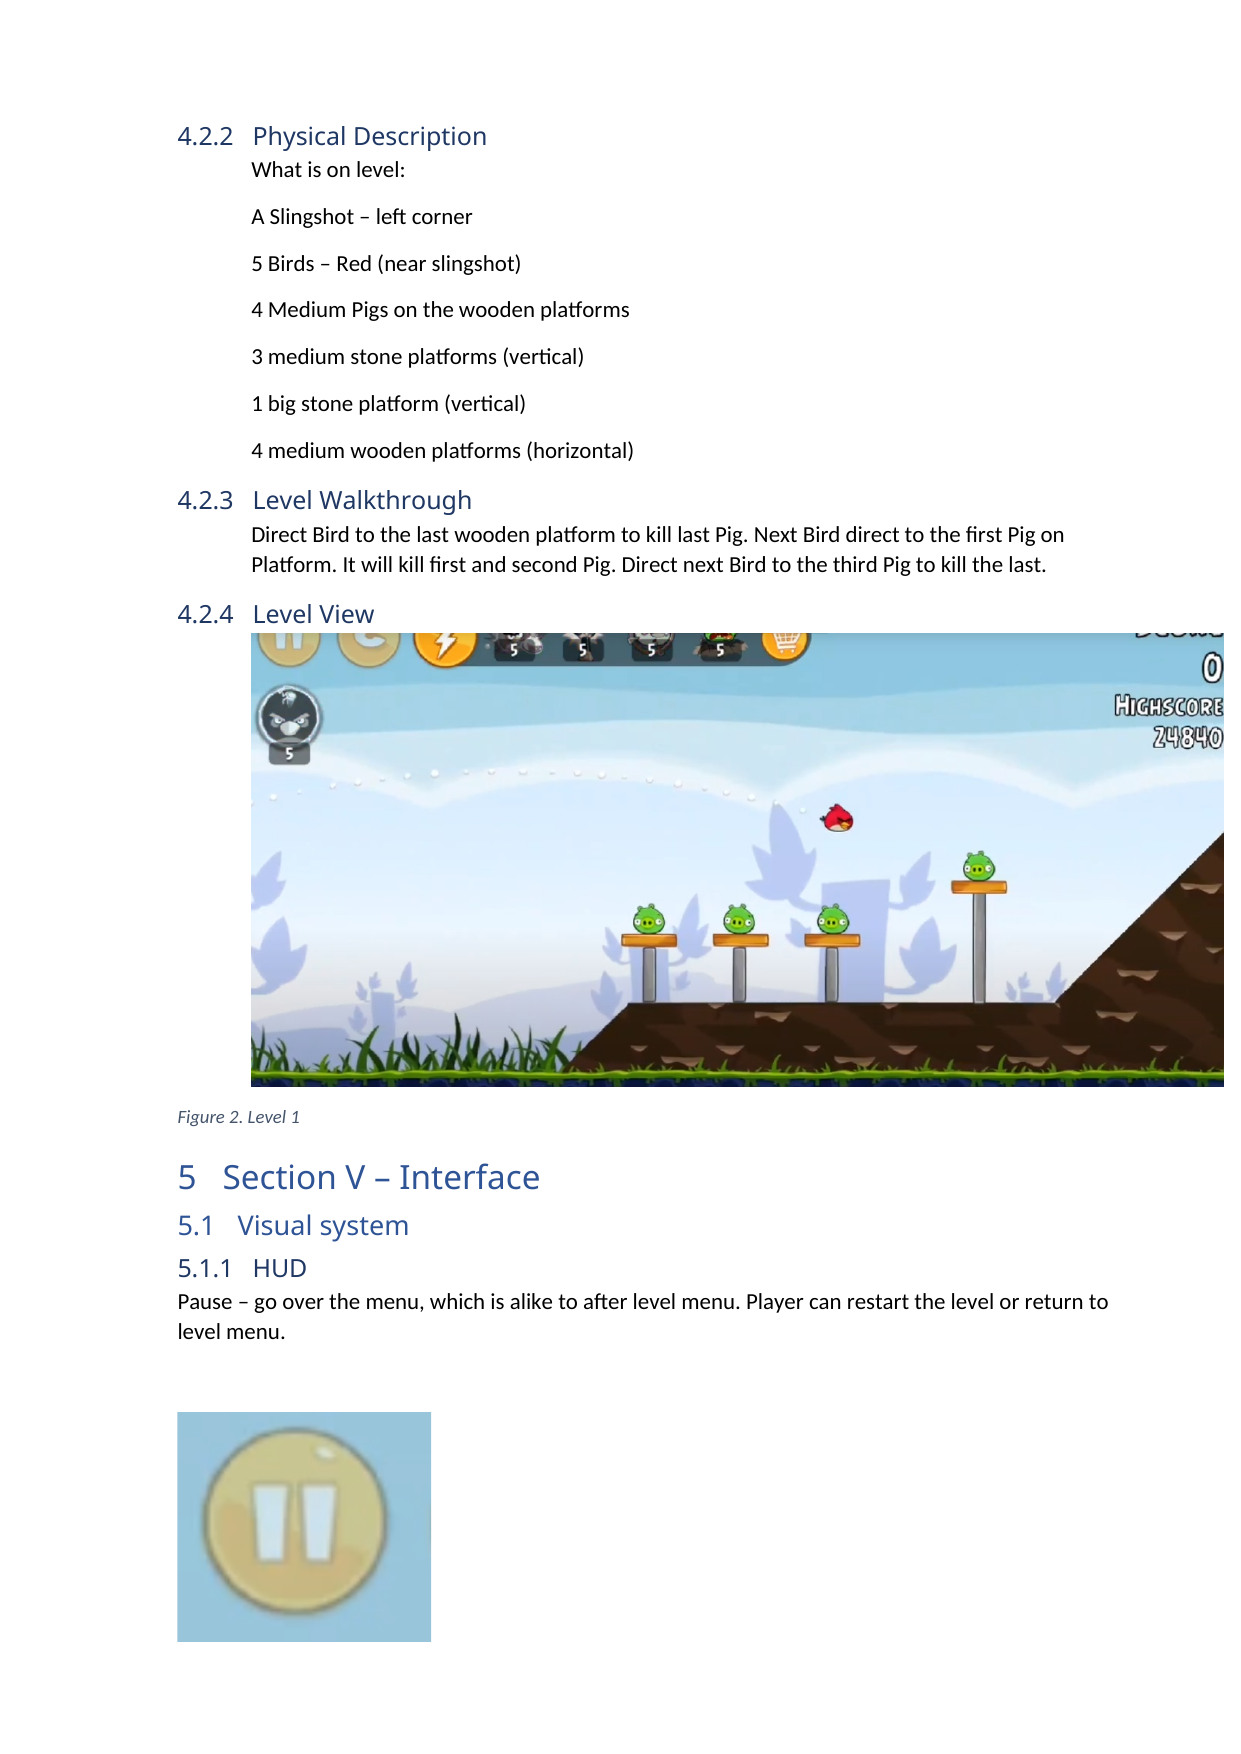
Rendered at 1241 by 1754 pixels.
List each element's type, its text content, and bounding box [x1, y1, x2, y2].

text Direct Bird to the last wooden platform to kill last Pig. Next Bird direct to the first Pig on Platform. It will kill first and second Pig. Direct next Bird to the third Pig to kill the last. [251, 520, 1152, 578]
subtitle Level View [177, 597, 1152, 631]
subtitle Level Walkthrough [177, 483, 1152, 517]
text 5 Birds – Red (near slingshot) [251, 249, 1152, 277]
picture [177, 1412, 432, 1642]
text Pause – go over the menu, which is alike to after level menu. Player can restart the level or return to level menu. [177, 1287, 1152, 1346]
subtitle Visual system [177, 1207, 1152, 1243]
text 1 big stone platform (vertical) [251, 389, 1152, 417]
text What is on level: [251, 155, 1152, 183]
subtitle HUD [177, 1251, 1152, 1284]
picture [251, 633, 1224, 1087]
subtitle Physical Description [177, 118, 1152, 152]
text 3 medium stone platforms (vertical) [251, 342, 1152, 370]
text A Slingshot – left corner [251, 202, 1152, 230]
text Figure 2. Level 1 [177, 1106, 1152, 1128]
text 4 Medium Pigs on the wooden platforms [251, 296, 1152, 323]
text 4 medium wooden platforms (horizontal) [251, 436, 1152, 464]
subtitle Section V – Interface [177, 1153, 1152, 1199]
